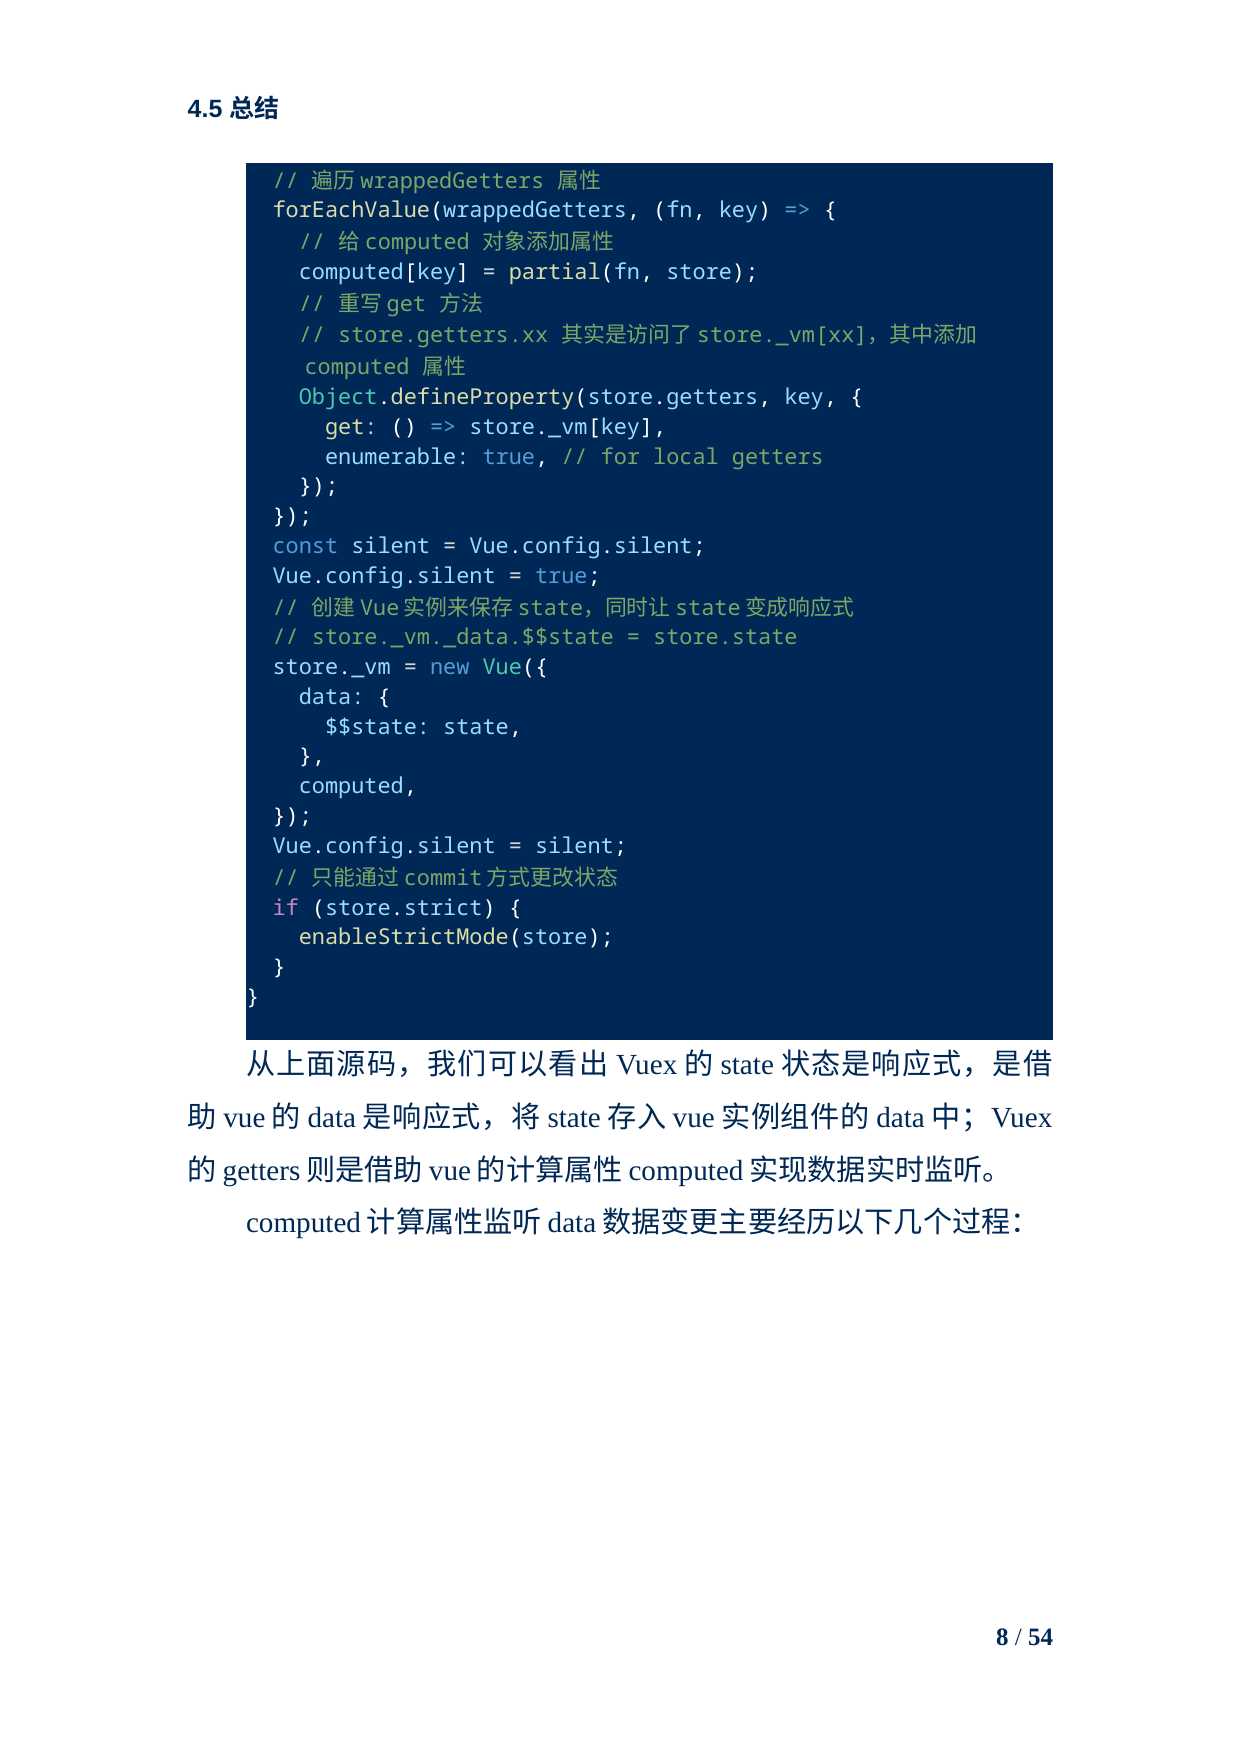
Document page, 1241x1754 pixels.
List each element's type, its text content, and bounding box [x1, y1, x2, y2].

text Object.defineProperty(store.getters, key, { [246, 381, 1053, 411]
text computed, [246, 770, 1053, 800]
text enableStrictMode(store); [246, 921, 1053, 951]
text data: { [246, 681, 1053, 711]
text if (store.strict) { [246, 891, 1053, 921]
text enumerable: true, // for local getters [246, 441, 1053, 470]
text store._vm = new Vue({ [246, 651, 1053, 681]
text Vue.config.silent = silent; [246, 830, 1053, 860]
text // 遍历 wrappedGetters 属性 [246, 163, 1053, 194]
text }); [246, 470, 1053, 500]
text }, [246, 741, 1053, 770]
text Vue.config.silent = true; [246, 560, 1053, 589]
text get: () => store._vm[key], [246, 411, 1053, 441]
text // 重写 get 方法 [246, 286, 1053, 317]
text // 给 computed 对象添加属性 [246, 224, 1053, 256]
text // store.getters.xx 其实是访问了store._vm[xx]，其中添加 computed 属性 [246, 317, 1053, 381]
text } [246, 951, 1053, 981]
text computed[key] = partial(fn, store); [246, 256, 1053, 286]
text computed计算属性监听data数据变更主要经历以下几个过程： [187, 1199, 1053, 1241]
text // store._vm._data.$$state = store.state [246, 621, 1053, 651]
text } [246, 981, 1053, 1011]
text // 只能通过commit方式更改状态 [246, 860, 1053, 891]
text }); [246, 500, 1053, 530]
text 从上面源码，我们可以看出Vuex的state状态是响应式，是借助vue的data是响应式，将state存入vue实例组件的data中；Vuex的getters则是借助vue的计算属性computed实现数据实时监听。 [187, 1040, 1053, 1188]
text forEachValue(wrappedGetters, (fn, key) => { [246, 194, 1053, 224]
text $$state: state, [246, 711, 1053, 741]
text }); [246, 800, 1053, 830]
text // 创建Vue实例来保存state，同时让state变成响应式 [246, 589, 1053, 621]
text const silent = Vue.config.silent; [246, 530, 1053, 560]
